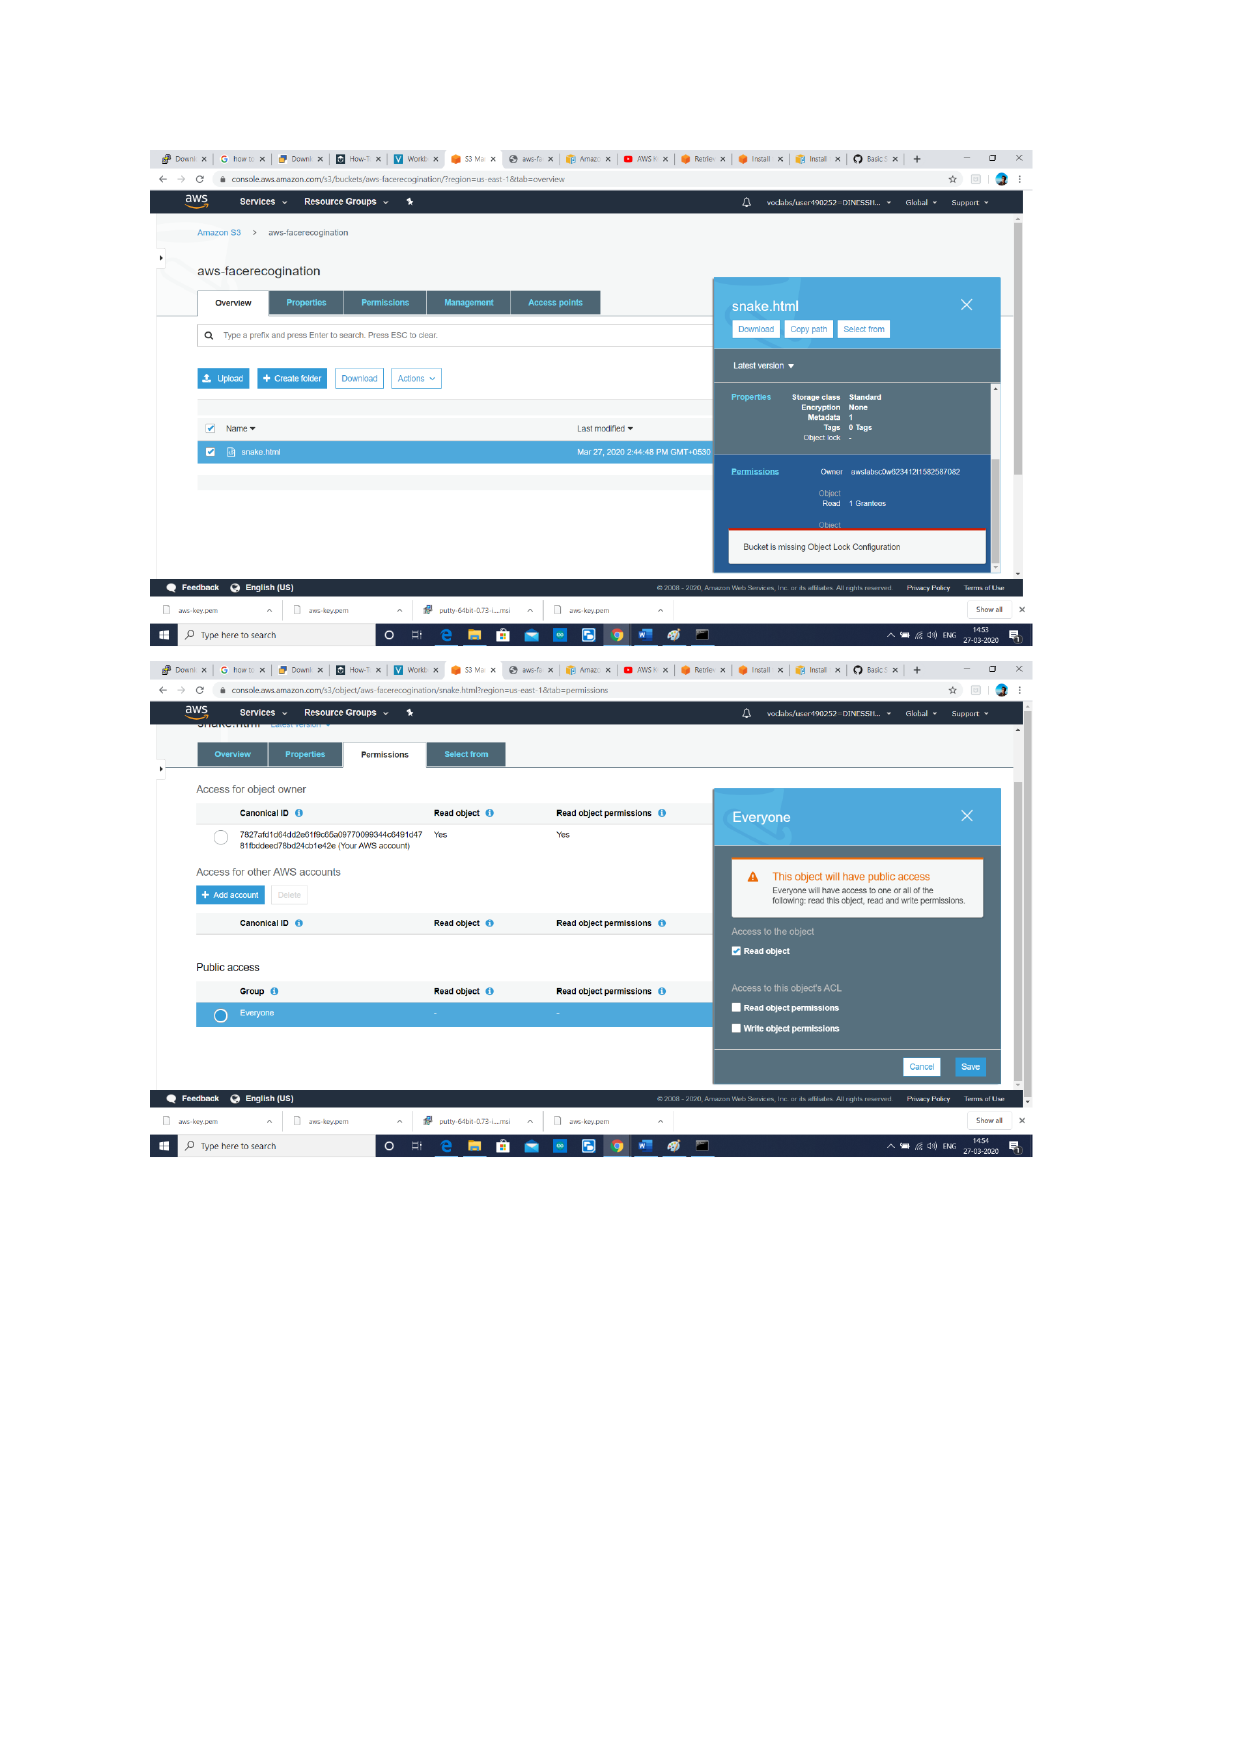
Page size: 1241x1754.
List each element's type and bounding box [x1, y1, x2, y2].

picture [150, 661, 1090, 1170]
picture [150, 150, 1090, 659]
